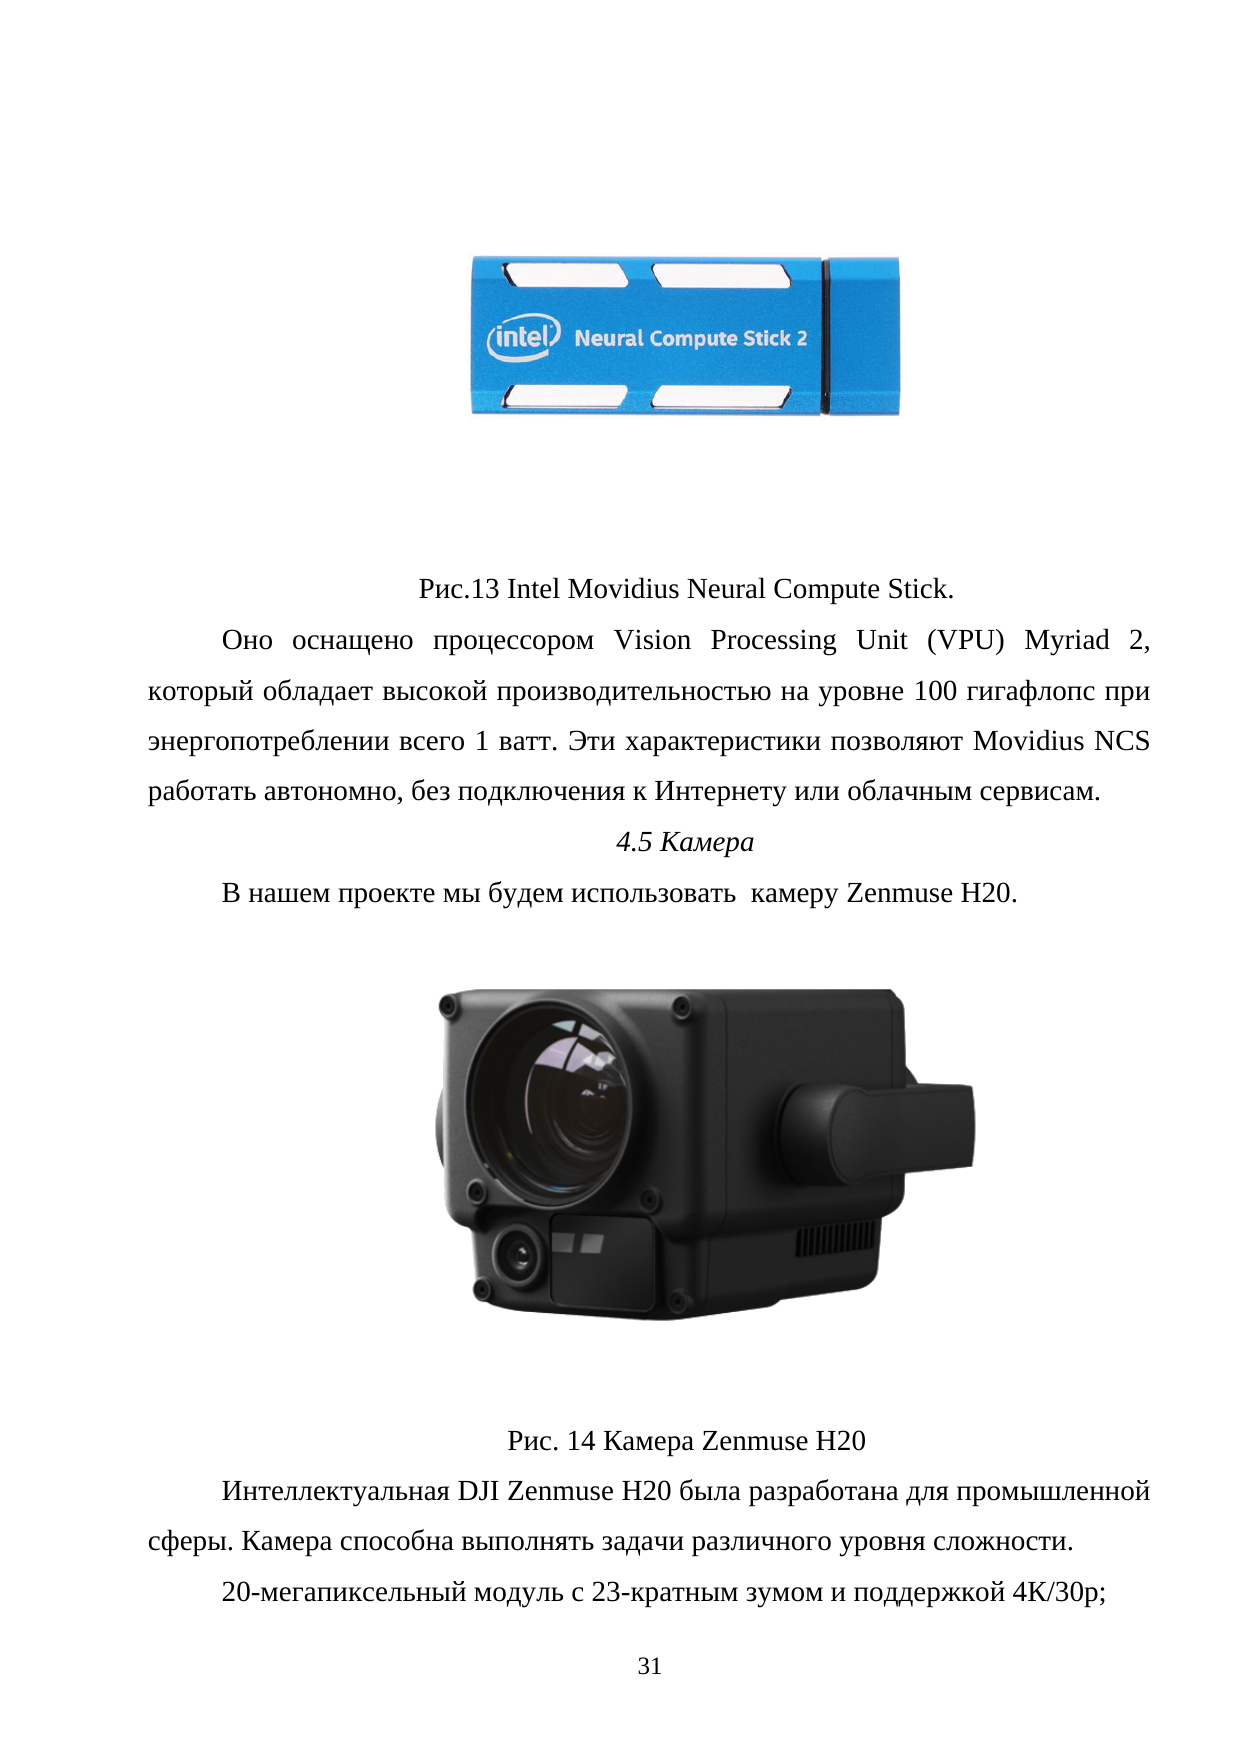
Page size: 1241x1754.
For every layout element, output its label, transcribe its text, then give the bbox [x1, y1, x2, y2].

text Рис. 14 Камера Zenmuse H20 [148, 1423, 1152, 1456]
text Интеллектуальная DJI Zenmuse H20 была разработана для промышленной сферы. Камера способна выполнять задачи различного уровня сложности. [148, 1473, 1152, 1557]
text Рис.13 Intel Movidius Neural Compute Stick. [148, 572, 1152, 605]
picture [467, 118, 906, 557]
text В нашем проекте мы будем использовать камеру Zenmuse H20. [148, 875, 1152, 908]
text Оно оснащено процессором Vision Processing Unit (VPU) Myriad 2, который обладает высокой производительностью на уровне 100 гигафлопс при энергопотреблении всего 1 ватт. Эти характеристики позволяют Movidius NCS работать автономно, без подключения к Интернету или облачным сервисам. [148, 622, 1152, 807]
text 20-мегапиксельный модуль с 23-кратным зумом и поддержкой 4К/30р; [148, 1574, 1152, 1607]
picture [367, 925, 1006, 1409]
subtitle 4.5 Камера [148, 824, 1152, 858]
